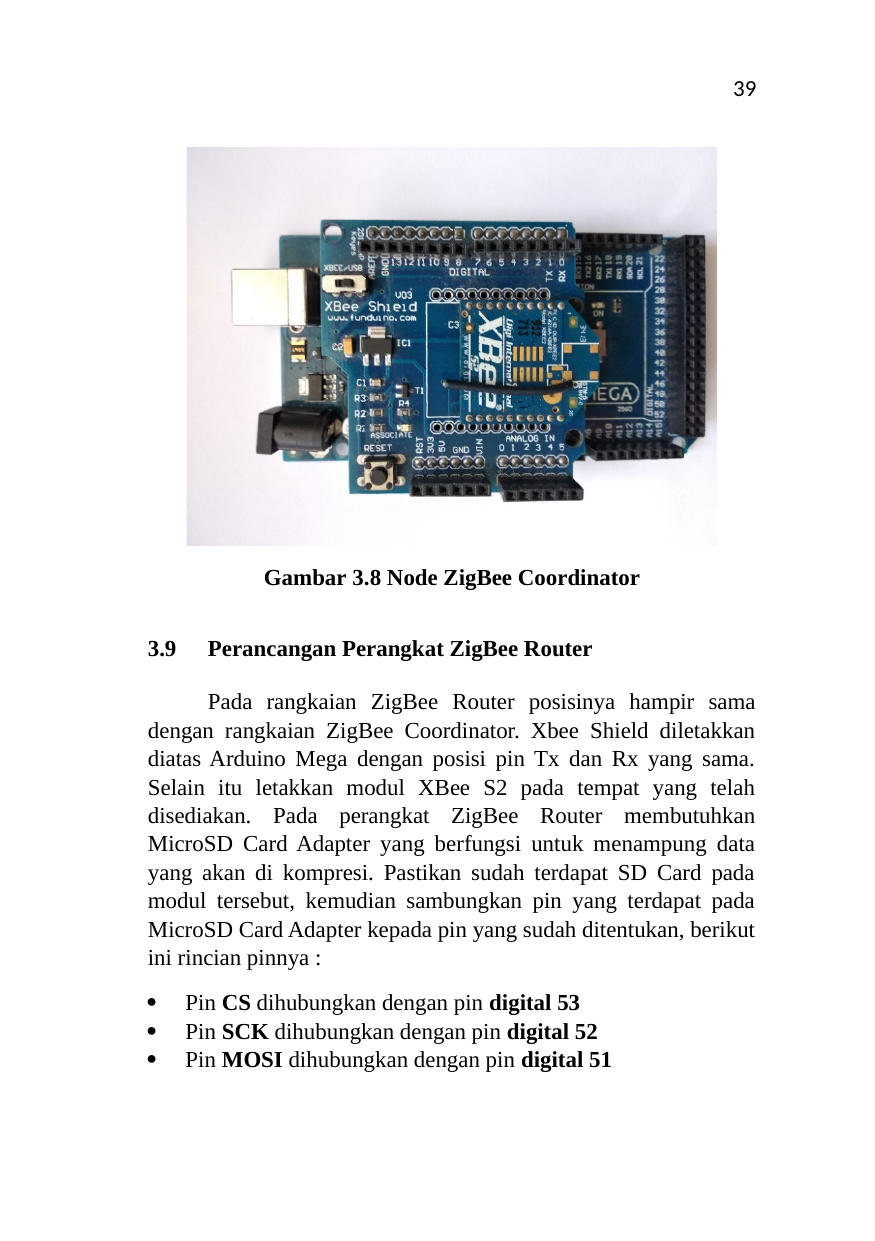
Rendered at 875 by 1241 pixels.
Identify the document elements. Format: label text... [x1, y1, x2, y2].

text Gambar 3. Node ZigBee Coordinator [148, 564, 756, 590]
text Pada rangkaian ZigBee Router posisinya hampir sama dengan rangkaian ZigBee Coordinator. Xbee Shield diletakkan diatas Arduino Mega dengan posisi pin Tx dan Rx yang sama. Selain itu letakkan modul XBee S2 pada tempat yang telah disediakan. Pada perangkat ZigBee Router membutuhkan MicroSD Card Adapter yang berfungsi untuk menampung data yang akan di kompresi. Pastikan sudah terdapat SD Card pada modul tersebut, kemudian sambungkan pin yang terdapat pada MicroSD Card Adapter kepada pin yang sudah ditentukan, berikut ini rincian pinnya : [148, 688, 756, 971]
picture [186, 147, 718, 546]
list Pin CS dihubungkan dengan pin digital 53 [148, 989, 756, 1016]
subtitle Perancangan Perangkat ZigBee Router [148, 636, 756, 662]
list Pin SCK dihubungkan dengan pin digital 52 [148, 1018, 756, 1044]
list Pin MOSI dihubungkan dengan pin digital 51 [148, 1046, 756, 1072]
